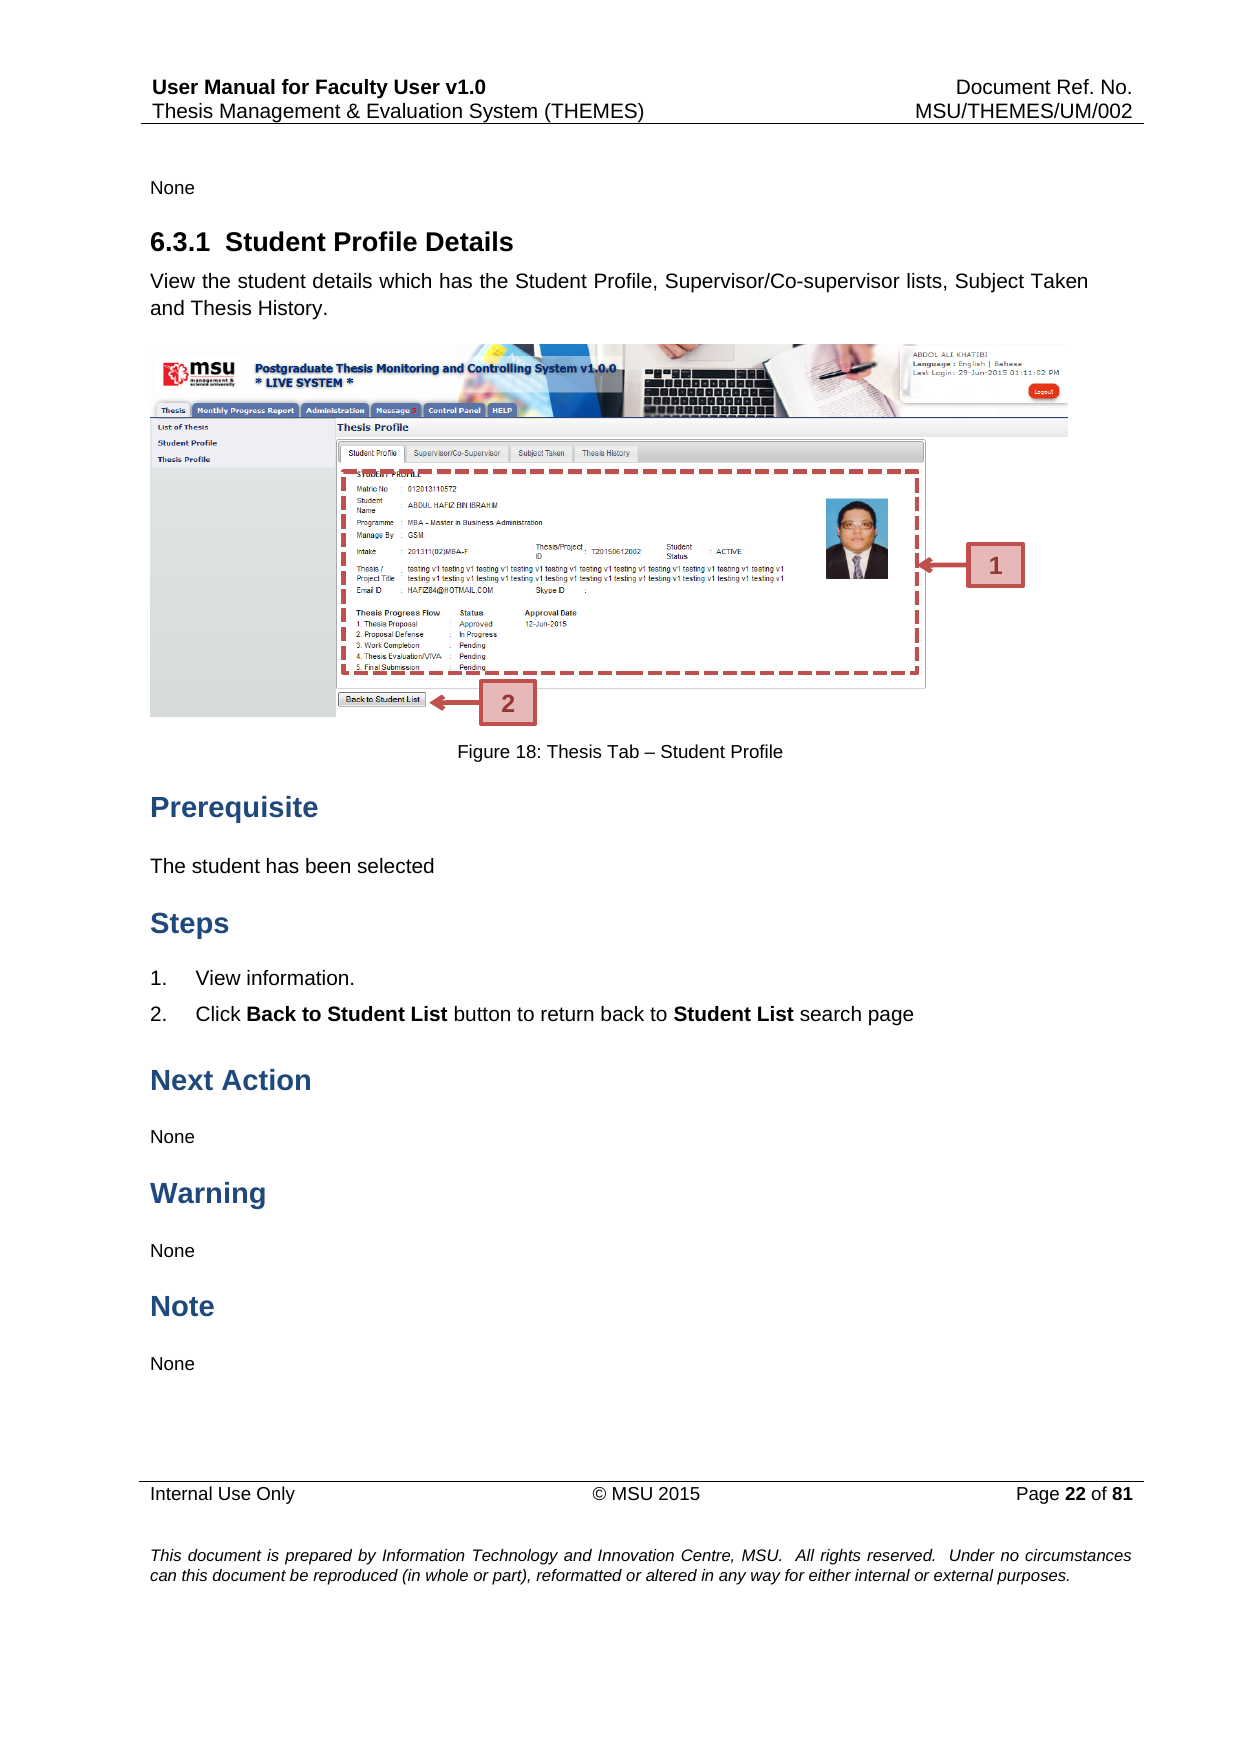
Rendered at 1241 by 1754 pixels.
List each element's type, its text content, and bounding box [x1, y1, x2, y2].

text None [150, 1353, 1090, 1374]
text The student has been selected [150, 854, 1090, 878]
text View the student details which has the Student Profile, Supervisor/Co-supervisor lists, Subject Taken and Thesis History. [150, 269, 1090, 320]
text Steps [150, 906, 1090, 940]
list View information. [150, 966, 1090, 990]
text Warning [150, 1176, 1090, 1209]
text Next Action [150, 1063, 1090, 1096]
subtitle Student Profile Details [150, 226, 1090, 258]
text Note [150, 1289, 1090, 1323]
text None [150, 177, 1090, 198]
text None [150, 1126, 1090, 1148]
text Prerequisite [150, 790, 1090, 824]
text Figure 18: Thesis Tab – Student Profile [150, 741, 1090, 762]
picture [150, 344, 1068, 717]
text None [150, 1239, 1090, 1261]
list Click Back to Student List button to return back to Student List search page [150, 1002, 1090, 1026]
